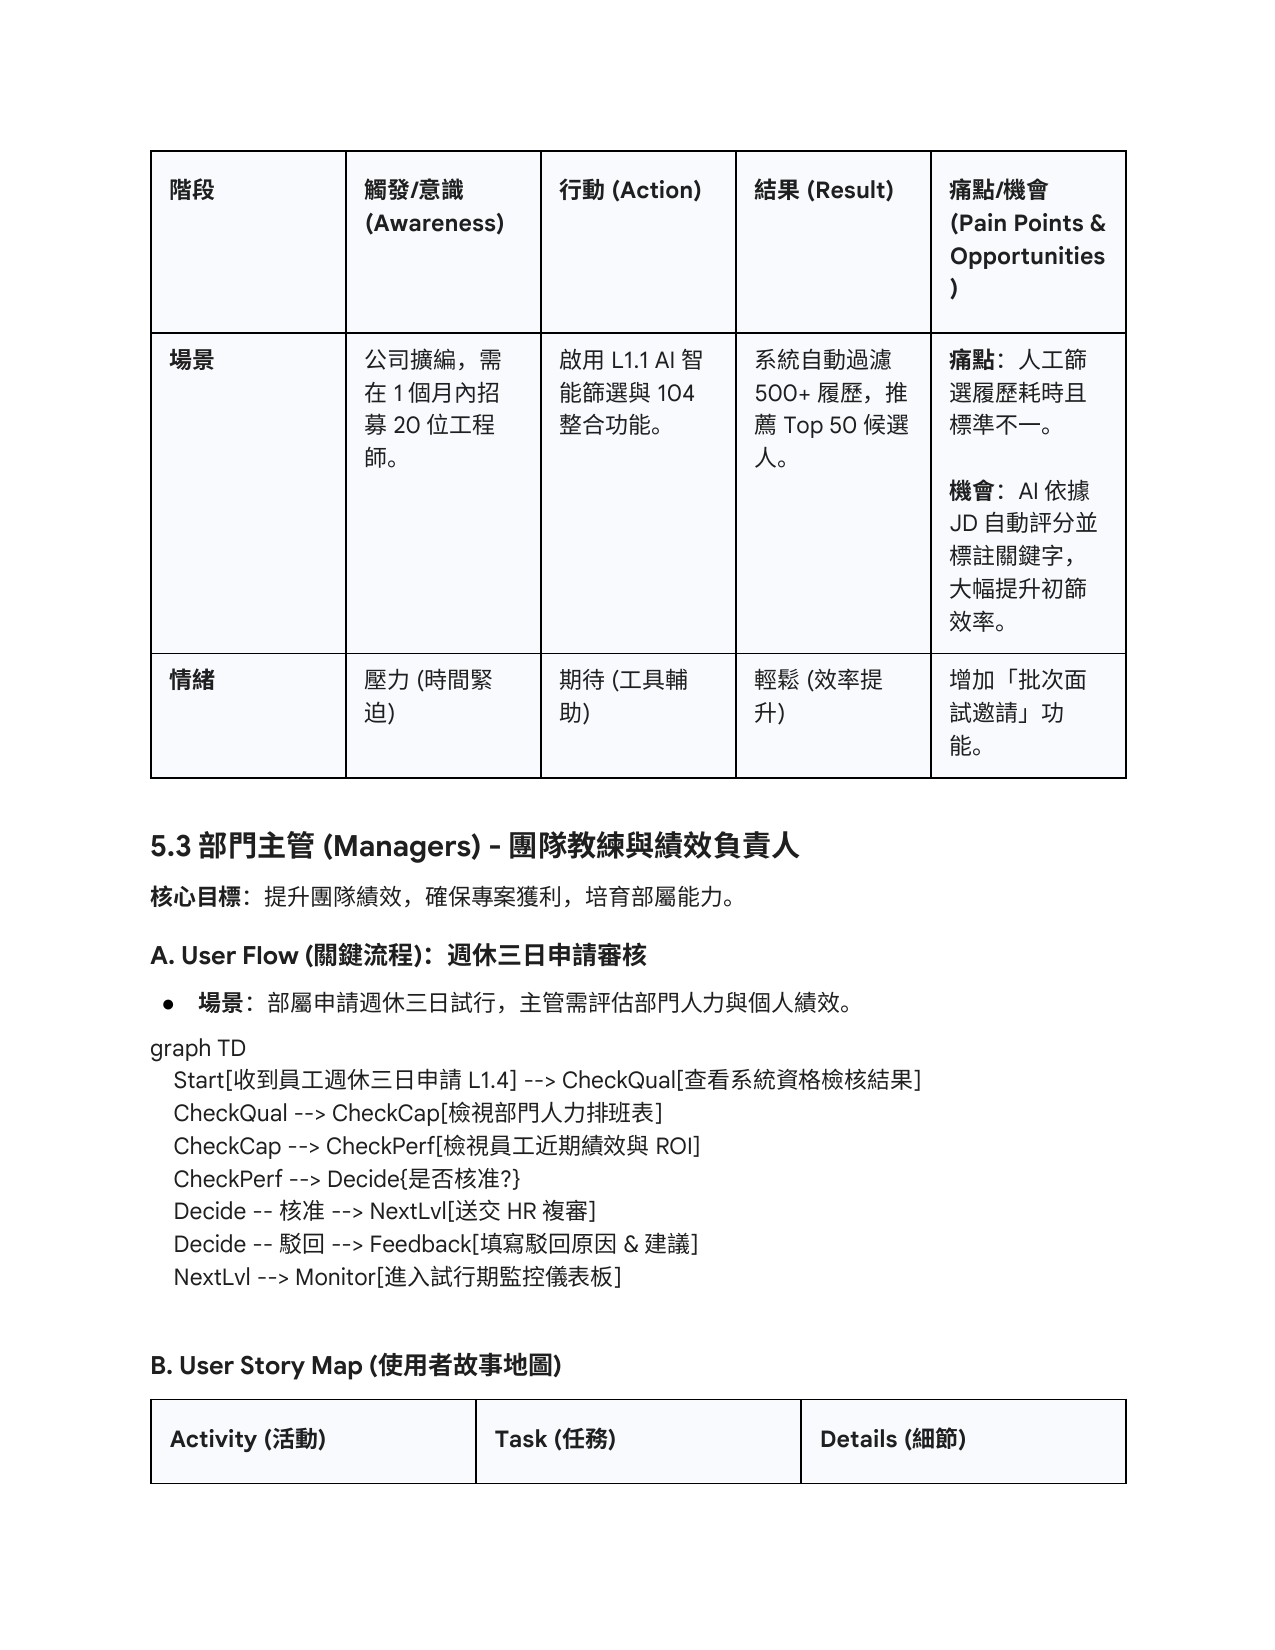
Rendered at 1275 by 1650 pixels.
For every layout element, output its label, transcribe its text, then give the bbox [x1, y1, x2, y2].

text graph TD Start[收到員工週休三日申請 L1.4] --> CheckQual[查看系統資格檢核結果] CheckQual --> CheckCap[檢視部門人力排班表] CheckCap --> CheckPerf[檢視員工近期績效與 ROI] CheckPerf --> Decide{是否核准?} Decide -- 核准 --> NextLvl[送交 HR 複審] Decide -- 駁回 --> Feedback[填寫駁回原因 & 建議] NextLvl --> Monitor[進入試行期監控儀表板] [150, 1034, 1125, 1322]
table_cell 痛點：人工篩選履歷耗時且標準不一。 機會：AI 依據 JD 自動評分並標註關鍵字，大幅提升初篩效率。 [932, 334, 1125, 653]
table_cell 增加「批次面試邀請」功能。 [932, 654, 1125, 777]
subtitle B. User Story Map (使用者故事地圖) [150, 1350, 1125, 1382]
table_cell 系統自動過濾 500+ 履歷，推薦 Top 50 候選人。 [737, 334, 930, 653]
list 場景：部屬申請週休三日試行，主管需評估部門人力與個人績效。 [161, 989, 1125, 1017]
table_header 階段 [152, 152, 345, 332]
table_cell 輕鬆 (效率提升) [737, 654, 930, 777]
table_header Activity (活動) [152, 1400, 475, 1482]
table_cell 壓力 (時間緊迫) [347, 654, 540, 777]
subtitle 5.3 部門主管 (Managers) - 團隊教練與績效負責人 [150, 829, 1125, 865]
table_header 結果 (Result) [737, 152, 930, 332]
table_header 行動 (Action) [542, 152, 735, 332]
table_header Task (任務) [477, 1400, 800, 1482]
table_header 痛點/機會 (Pain Points & Opportunities) [932, 152, 1125, 332]
table_cell 公司擴編，需在 1 個月內招募 20 位工程師。 [347, 334, 540, 653]
table_cell 情緒 [152, 654, 345, 777]
table_cell 啟用 L1.1 AI 智能篩選與 104 整合功能。 [542, 334, 735, 653]
subtitle A. User Flow (關鍵流程)：週休三日申請審核 [150, 941, 1125, 972]
table_cell 場景 [152, 334, 345, 653]
table_header 觸發/意識 (Awareness) [347, 152, 540, 332]
table_cell 期待 (工具輔助) [542, 654, 735, 777]
text 核心目標：提升團隊績效，確保專案獲利，培育部屬能力。 [150, 883, 1125, 912]
table_header Details (細節) [802, 1400, 1125, 1482]
